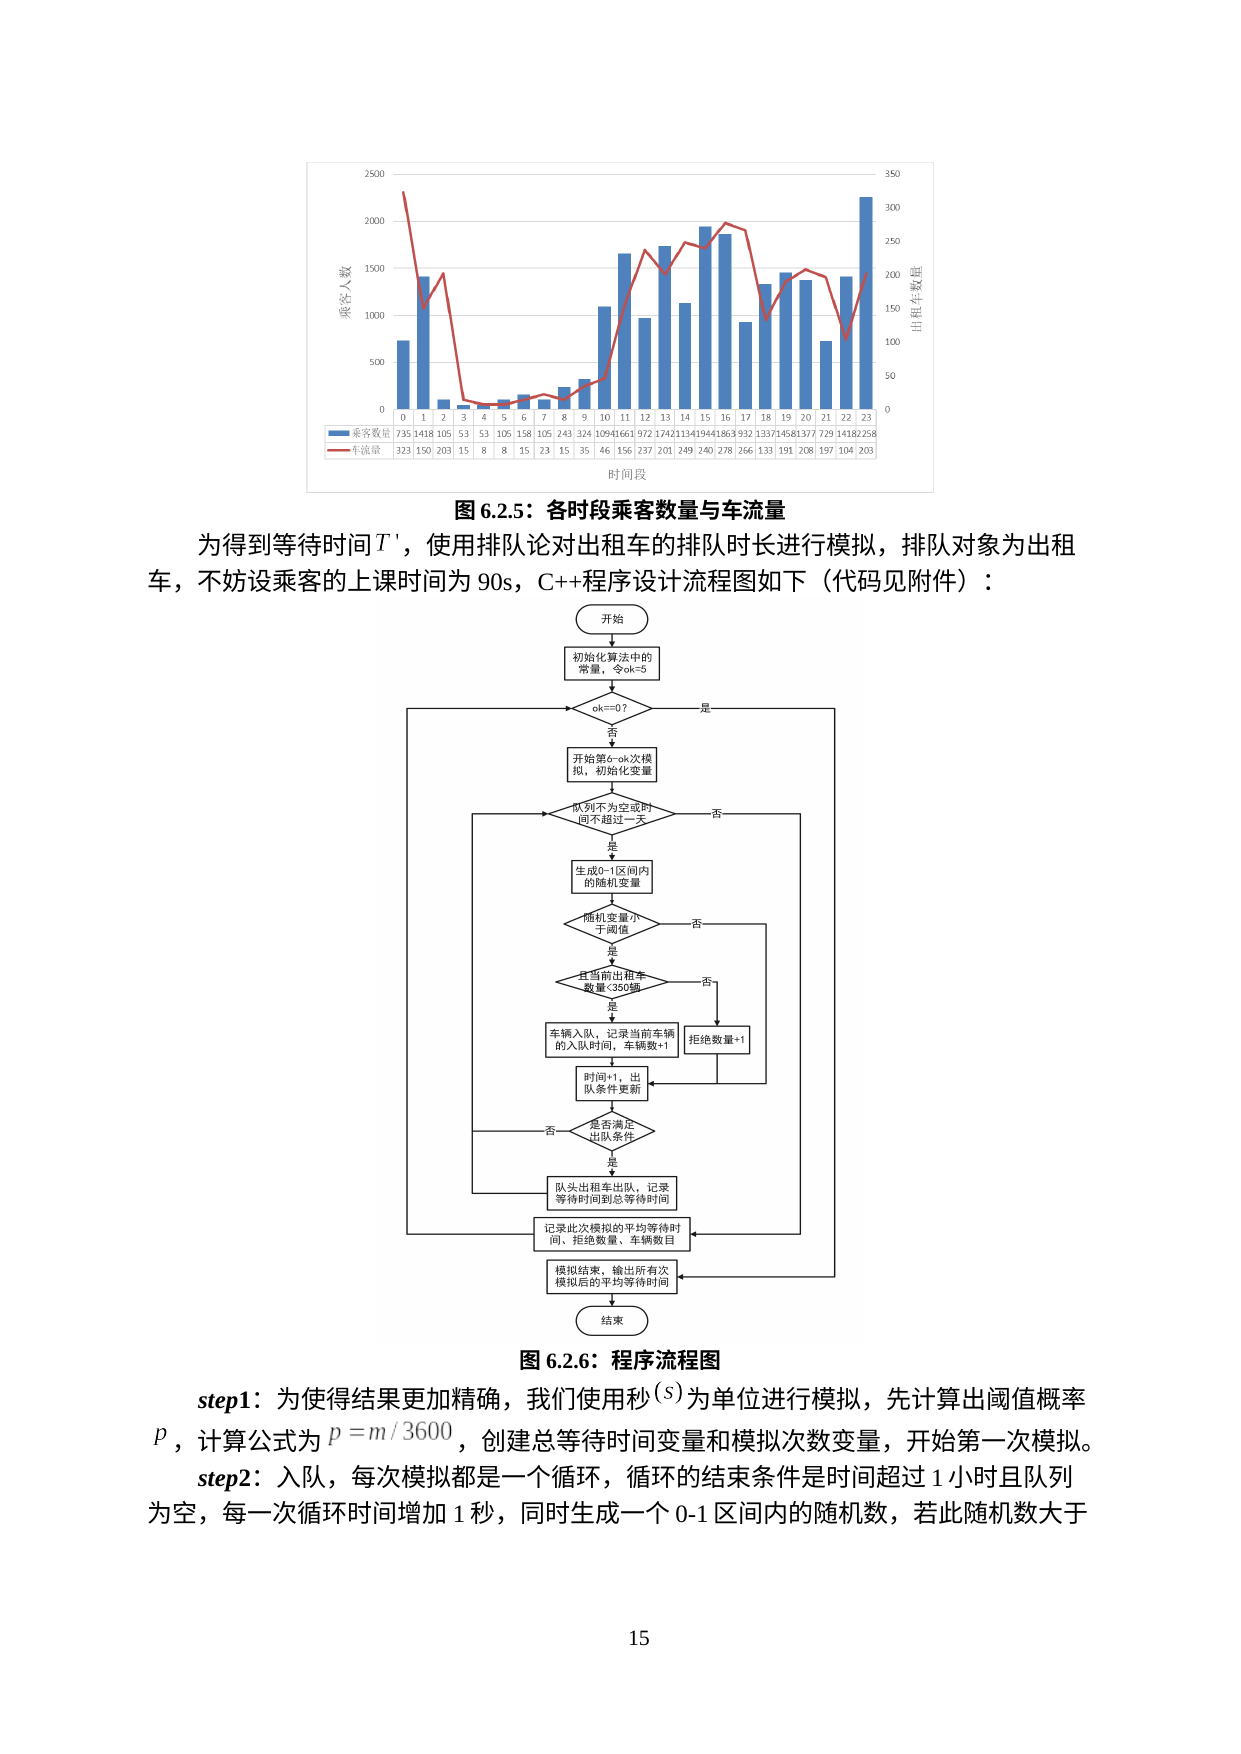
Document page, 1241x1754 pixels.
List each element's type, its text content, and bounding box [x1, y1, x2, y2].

picture [375, 597, 865, 1343]
text 图6.2.5：各时段乘客数量与车流量 [148, 493, 1092, 525]
text 图6.2.6：程序流程图 [148, 1343, 1092, 1375]
text step1：为使得结果更加精确，我们使用秒为单位进行模拟，先计算出阈值概率，计算公式为，创建总等待时间变量和模拟次数变量，开始第一次模拟。 [148, 1375, 1092, 1457]
picture [306, 162, 934, 493]
text 为得到等待时间，使用排队论对出租车的排队时长进行模拟，排队对象为出租车，不妨设乘客的上课时间为90s，C++程序设计流程图如下（代码见附件）： [148, 525, 1092, 598]
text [148, 1457, 1092, 1530]
